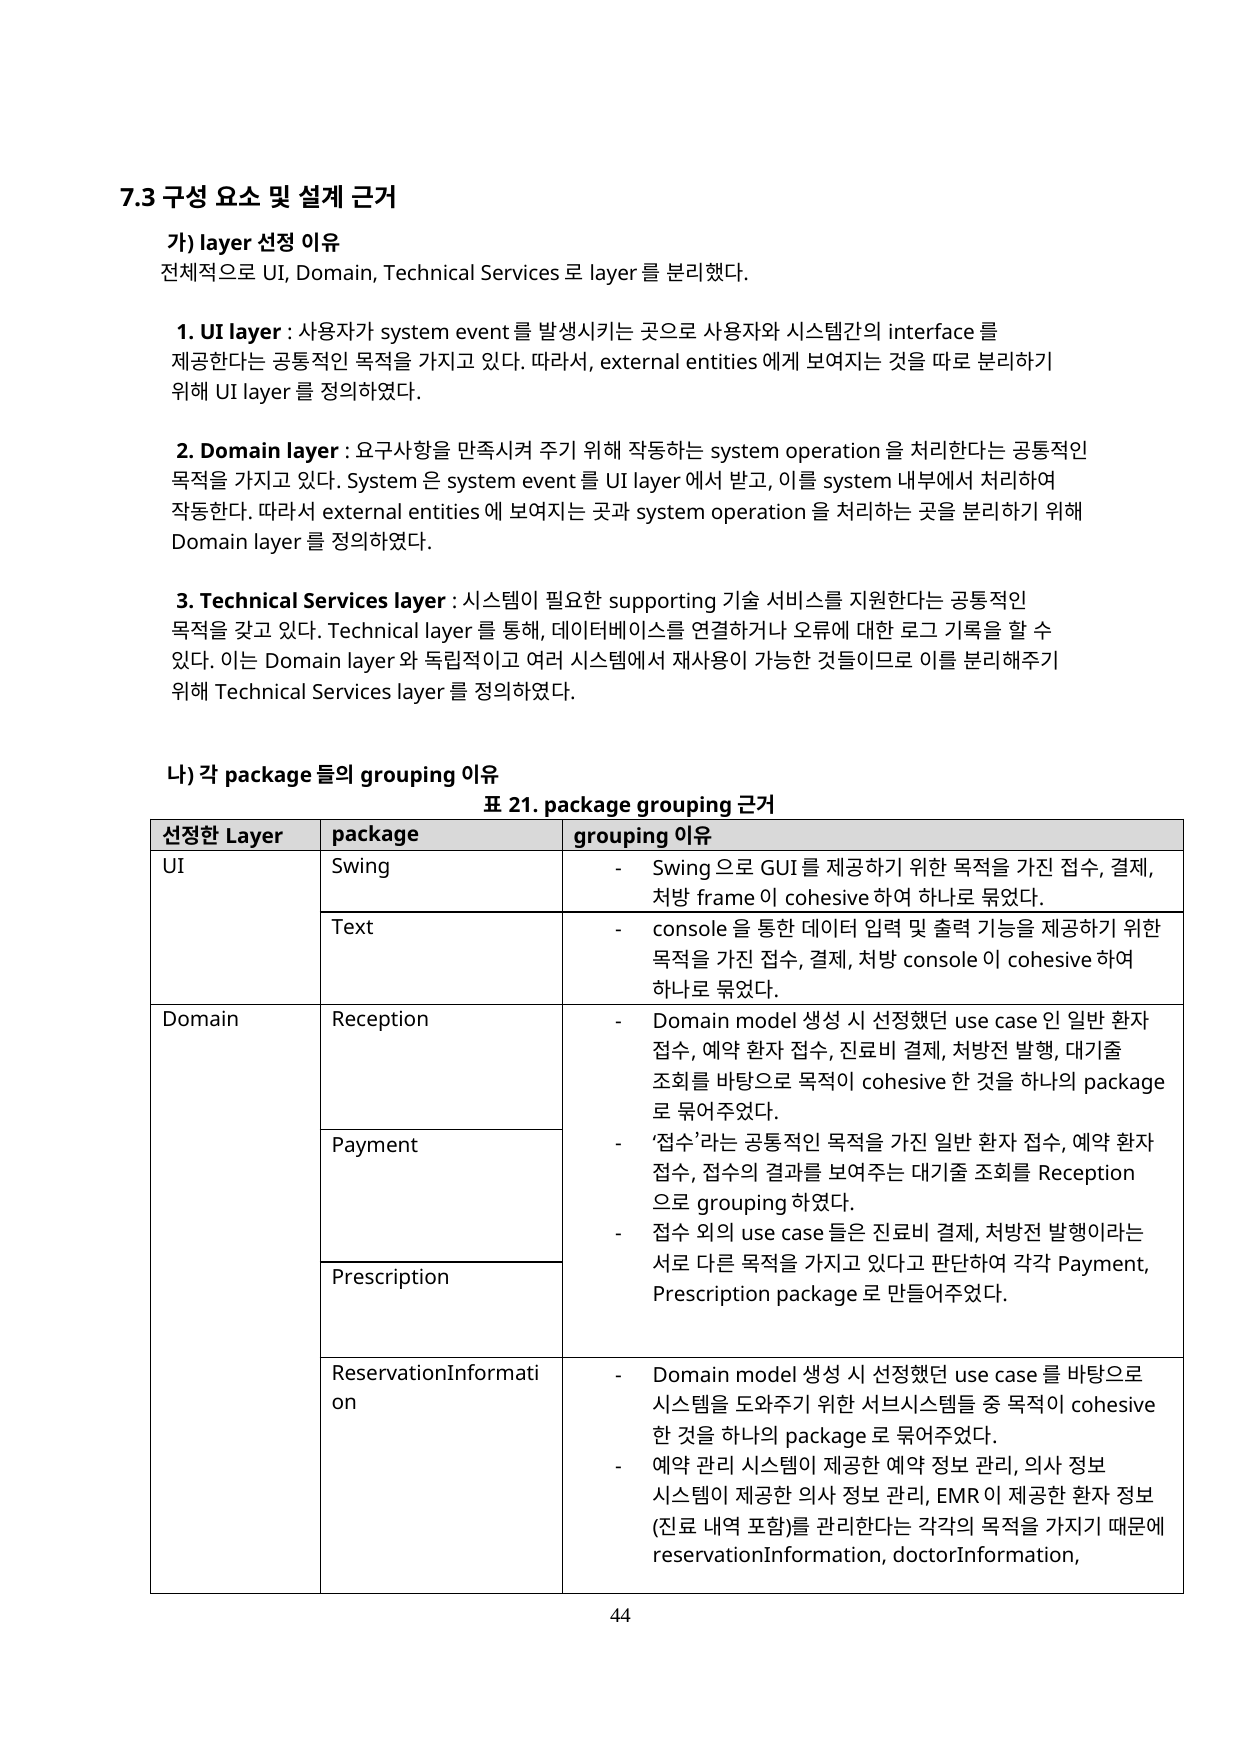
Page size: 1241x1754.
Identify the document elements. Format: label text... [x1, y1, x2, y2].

table_cell Domain [151, 1005, 320, 1592]
table_header 선정한 Layer [151, 820, 320, 850]
table_cell Prescription [321, 1263, 562, 1357]
table_cell UI [151, 851, 320, 1003]
text 각 package들의 grouping 이유 [168, 758, 1090, 788]
table_cell Reception [321, 1005, 562, 1129]
text 전체적으로 UI, Domain, Technical Services로 layer를 분리했다. [150, 256, 1090, 287]
table_cell Payment [321, 1130, 562, 1261]
table_cell Text [321, 913, 562, 1003]
table_header package [321, 820, 562, 850]
table_cell ReservationInformation [321, 1358, 562, 1592]
text 표 21. package grouping 근거 [358, 788, 1090, 818]
text 3. Technical Services layer : 시스템이 필요한 supporting 기술 서비스를 지원한다는 공통적인 목적을 갖고 있다. Technical layer를 통해, 데이터베이스를 연결하거나 오류에 대한 로그 기록을 할 수 있다. 이는 Domain layer와 독립적이고 여러 시스템에서 재사용이 가능한 것들이므로 이를 분리해주기 위해 Technical Services layer를 정의하였다. [171, 584, 1090, 705]
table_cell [563, 1358, 1183, 1592]
text 구성 요소 및 설계 근거 [120, 177, 1069, 213]
text 2. Domain layer : 요구사항을 만족시켜 주기 위해 작동하는 system operation을 처리한다는 공통적인 목적을 가지고 있다. System은 system event를 UI layer에서 받고, 이를 system 내부에서 처리하여 작동한다. 따라서 external entities에 보여지는 곳과 system operation을 처리하는 곳을 분리하기 위해 Domain layer를 정의하였다. [171, 434, 1090, 556]
table_cell console을 통한 데이터 입력 및 출력 기능을 제공하기 위한 목적을 가진 접수, 결제, 처방 console이 cohesive하여 하나로 묶었다. [563, 913, 1183, 1003]
table_cell Domain model 생성 시 선정했던 use case인 일반 환자 접수, 예약 환자 접수, 진료비 결제, 처방전 발행, 대기줄 조회를 바탕으로 목적이 cohesive한 것을 하나의 package로 묶어주었다. ‘접수’라는 공통적인 목적을 가진 일반 환자 접수, 예약 환자 접수, 접수의 결과를 보여주는 대기줄 조회를 Reception으로 grouping하였다. 접수 외의 use case들은 진료비 결제, 처방전 발행이라는 서로 다른 목적을 가지고 있다고 판단하여 각각 Payment, Prescription package로 만들어주었다. [563, 1005, 1183, 1357]
table_cell Swing으로 GUI를 제공하기 위한 목적을 가진 접수, 결제, 처방 frame이 cohesive하여 하나로 묶었다. [563, 851, 1183, 911]
text layer 선정 이유 [168, 226, 1090, 256]
text 1. UI layer : 사용자가 system event를 발생시키는 곳으로 사용자와 시스템간의 interface를 제공한다는 공통적인 목적을 가지고 있다. 따라서, external entities에게 보여지는 것을 따로 분리하기 위해 UI layer를 정의하였다. [171, 315, 1090, 406]
table_header grouping 이유 [563, 820, 1183, 850]
table_cell Swing [321, 851, 562, 911]
